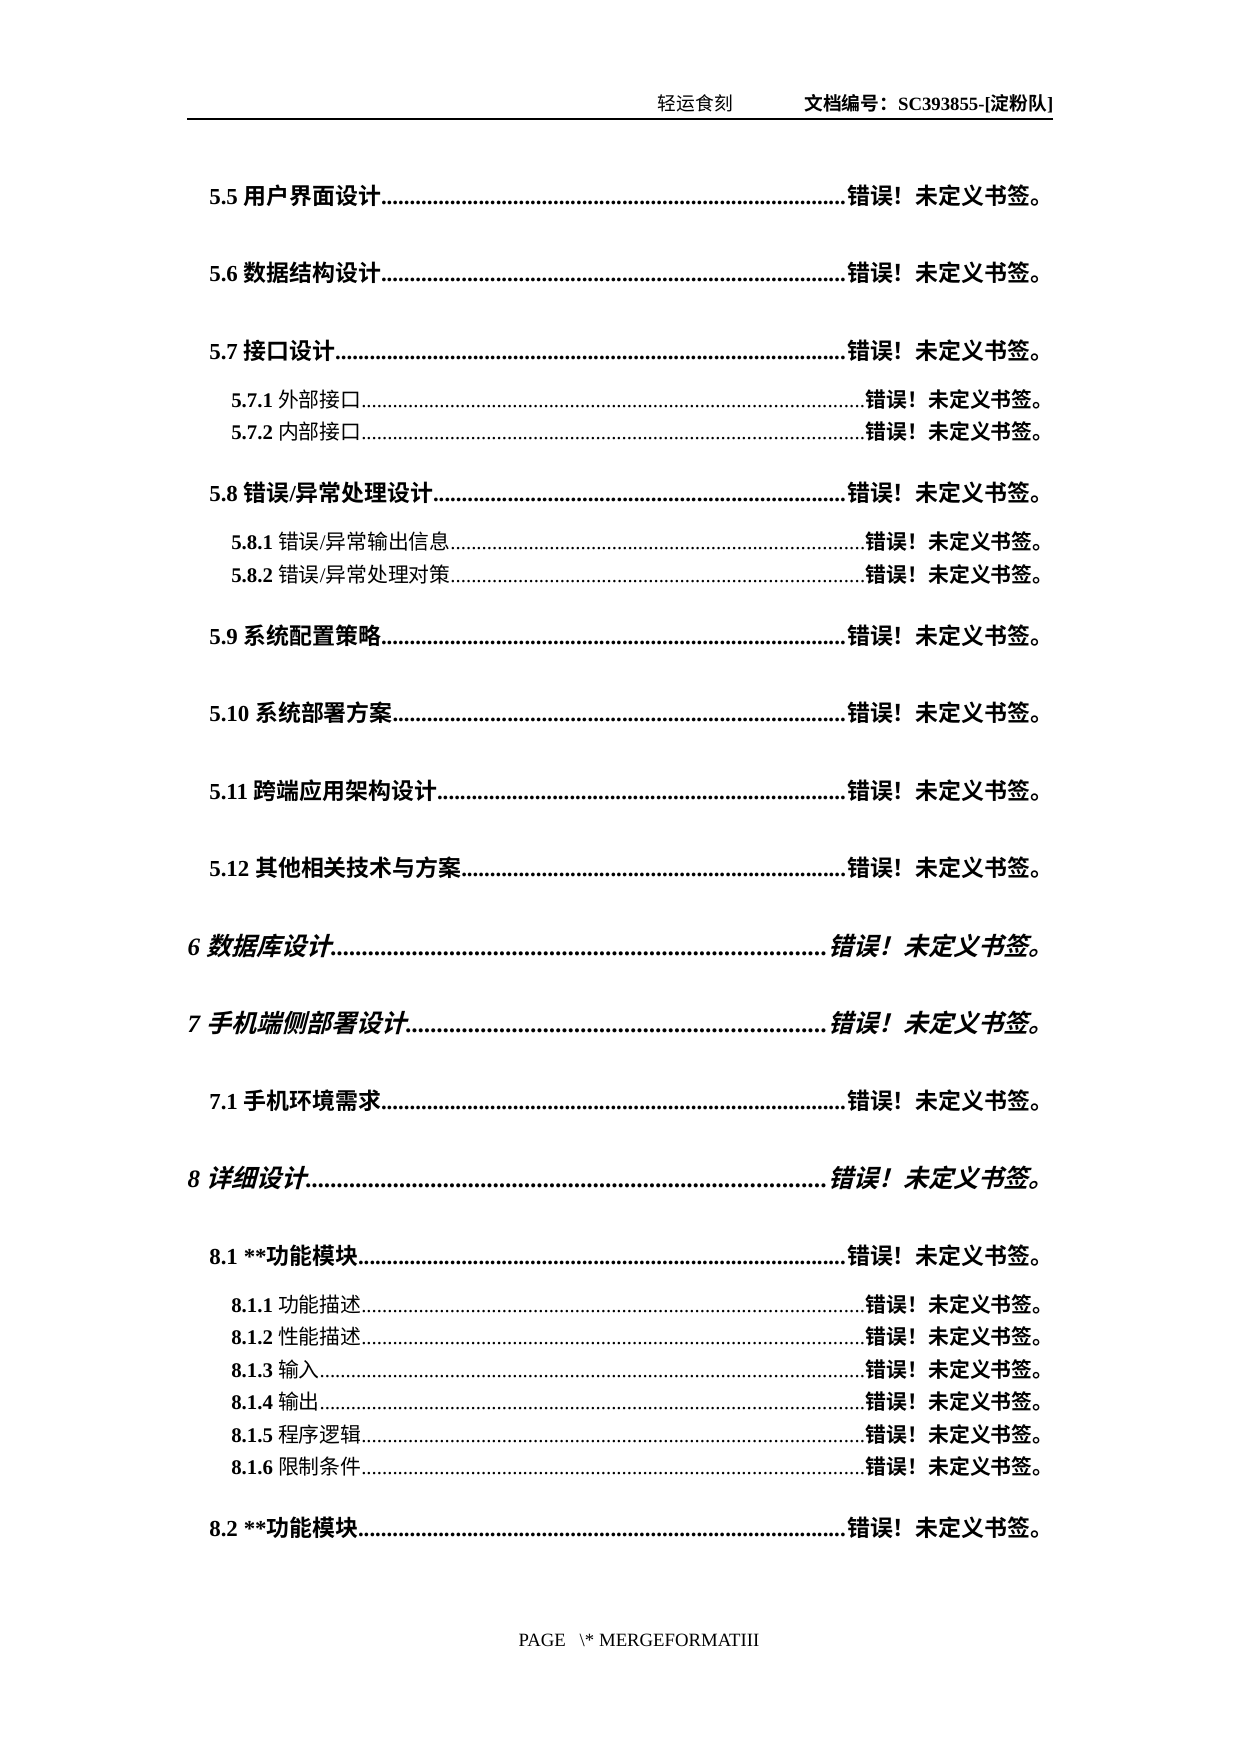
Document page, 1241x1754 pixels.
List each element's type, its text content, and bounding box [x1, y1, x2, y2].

text 5.12 其他相关技术与方案 错误！未定义书签。 [209, 834, 1053, 899]
text 5.9 系统配置策略 错误！未定义书签。 [209, 602, 1053, 667]
text 5.7.1 外部接口 错误！未定义书签。 [231, 382, 1053, 414]
text 5.8.2 错误/异常处理对策 错误！未定义书签。 [231, 557, 1053, 589]
text 7.1 手机环境需求 错误！未定义书签。 [209, 1067, 1053, 1132]
text 5.10 系统部署方案 错误！未定义书签。 [209, 679, 1053, 744]
text 6 数据库设计 错误！未定义书签。 [187, 912, 1053, 977]
text 5.7 接口设计 错误！未定义书签。 [209, 317, 1053, 382]
text 8.1.2 性能描述 错误！未定义书签。 [231, 1319, 1053, 1352]
text 8.1.5 程序逻辑 错误！未定义书签。 [231, 1417, 1053, 1449]
text 8.1.6 限制条件 错误！未定义书签。 [231, 1449, 1053, 1482]
text 7 手机端侧部署设计 错误！未定义书签。 [187, 989, 1053, 1054]
text 8.1 **功能模块 错误！未定义书签。 [209, 1222, 1053, 1287]
text 8.1.1 功能描述 错误！未定义书签。 [231, 1287, 1053, 1319]
text 5.5 用户界面设计 错误！未定义书签。 [209, 162, 1053, 227]
text 5.7.2 内部接口 错误！未定义书签。 [231, 414, 1053, 447]
text 5.8 错误/异常处理设计 错误！未定义书签。 [209, 459, 1053, 524]
text 8.1.3 输入 错误！未定义书签。 [231, 1352, 1053, 1384]
text 5.8.1 错误/异常输出信息 错误！未定义书签。 [231, 524, 1053, 557]
text 8.2 **功能模块 错误！未定义书签。 [209, 1494, 1053, 1559]
text 5.11 跨端应用架构设计 错误！未定义书签。 [209, 757, 1053, 822]
text 8.1.4 输出 错误！未定义书签。 [231, 1384, 1053, 1417]
text 5.6 数据结构设计 错误！未定义书签。 [209, 239, 1053, 304]
text 8 详细设计 错误！未定义书签。 [187, 1144, 1053, 1209]
